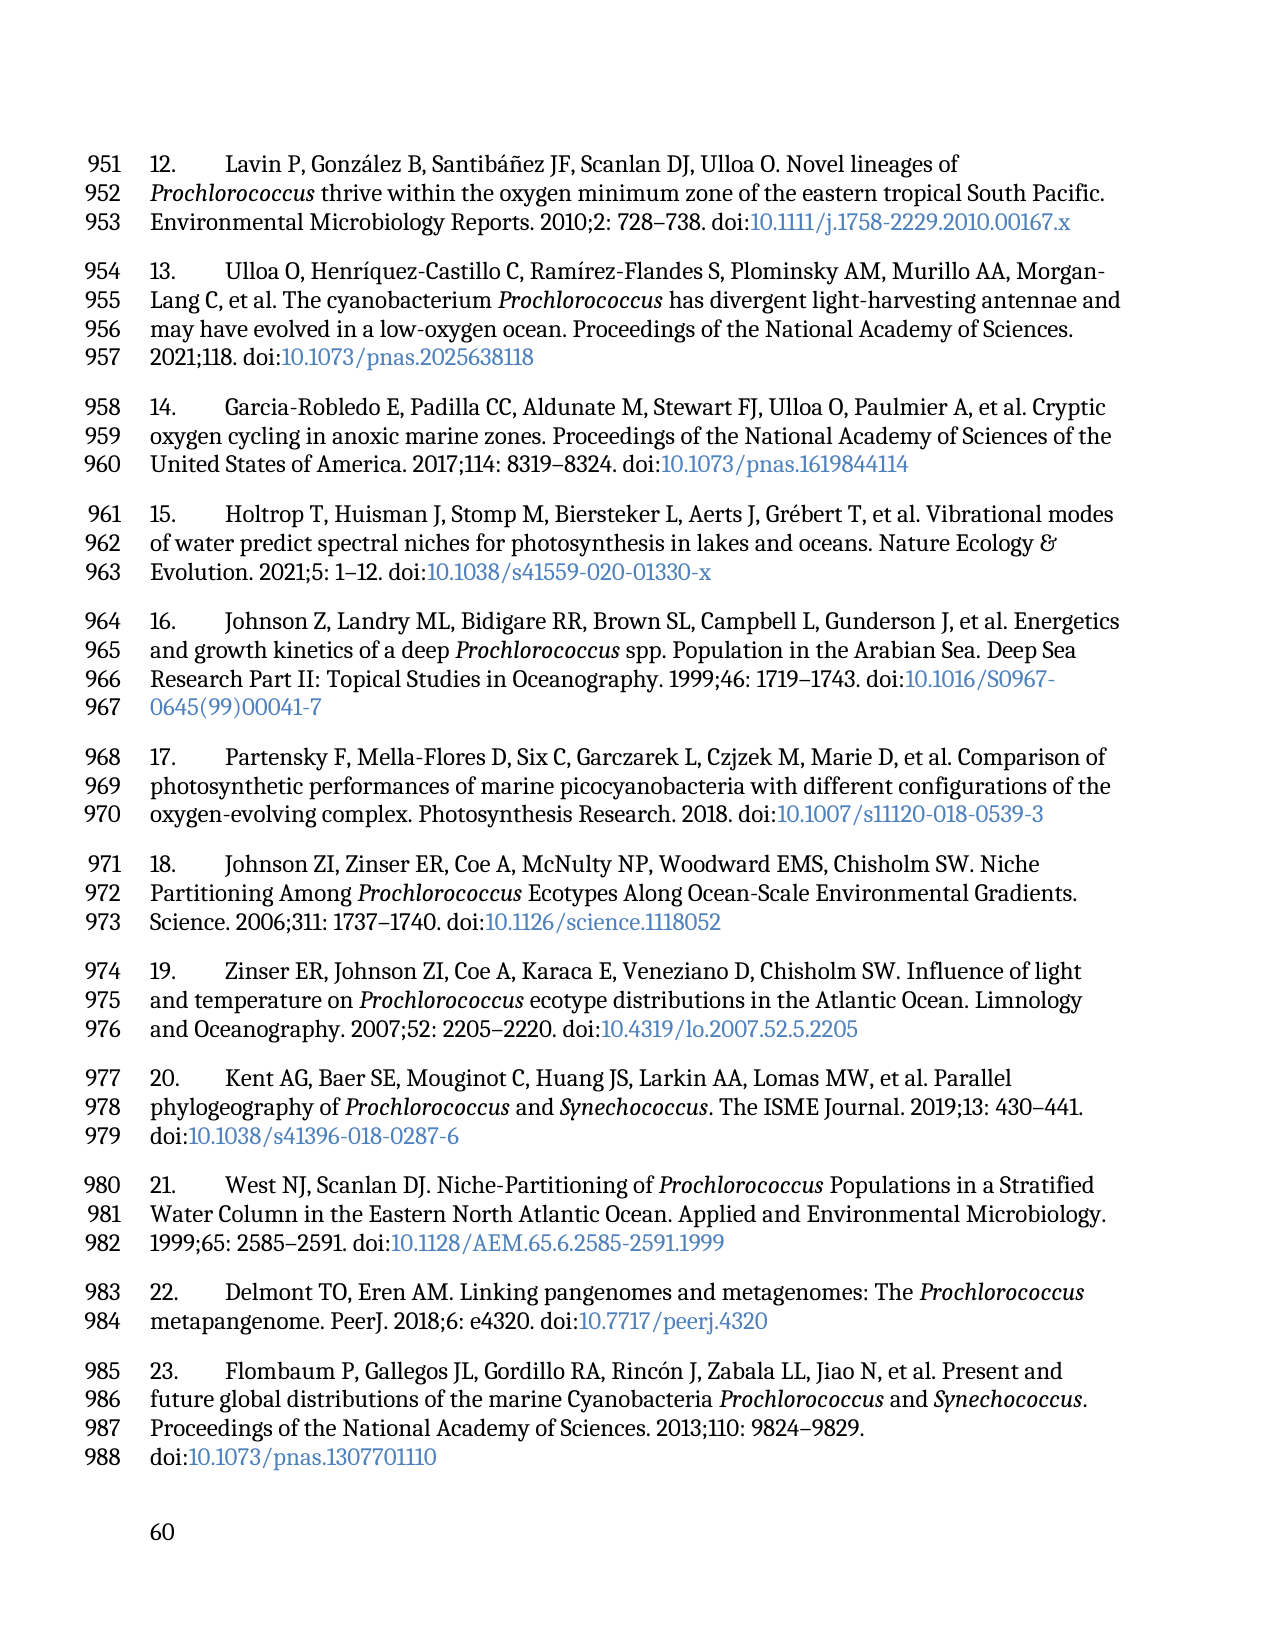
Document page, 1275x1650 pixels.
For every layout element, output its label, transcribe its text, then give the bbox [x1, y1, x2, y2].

text 20. Kent AG, Baer SE, Mouginot C, Huang JS, Larkin AA, Lomas MW, et al. Parallel phylogeography of Prochlorococcus and Synechococcus. The ISME Journal. 2019;13: 430–441. doi:10.1038/s41396-018-0287-6 [150, 1064, 1125, 1150]
text 18. Johnson ZI, Zinser ER, Coe A, McNulty NP, Woodward EMS, Chisholm SW. Niche Partitioning Among Prochlorococcus Ecotypes Along Ocean-Scale Environmental Gradients. Science. 2006;311: 1737–1740. doi:10.1126/science.1118052 [150, 850, 1125, 936]
text 19. Zinser ER, Johnson ZI, Coe A, Karaca E, Veneziano D, Chisholm SW. Influence of light and temperature on Prochlorococcus ecotype distributions in the Atlantic Ocean. Limnology and Oceanography. 2007;52: 2205–2220. doi:10.4319/lo.2007.52.5.2205 [150, 957, 1125, 1043]
text 23. Flombaum P, Gallegos JL, Gordillo RA, Rincón J, Zabala LL, Jiao N, et al. Present and future global distributions of the marine Cyanobacteria Prochlorococcus and Synechococcus. Proceedings of the National Academy of Sciences. 2013;110: 9824–9829. doi:10.1073/pnas.1307701110 [150, 1357, 1125, 1472]
text 12. Lavin P, González B, Santibáñez JF, Scanlan DJ, Ulloa O. Novel lineages of Prochlorococcus thrive within the oxygen minimum zone of the eastern tropical South Pacific. Environmental Microbiology Reports. 2010;2: 728–738. doi:10.1111/j.1758-2229.2010.00167.x [150, 150, 1125, 236]
text 21. West NJ, Scanlan DJ. Niche-Partitioning of Prochlorococcus Populations in a Stratified Water Column in the Eastern North Atlantic Ocean. Applied and Environmental Microbiology. 1999;65: 2585–2591. doi:10.1128/AEM.65.6.2585-2591.1999 [150, 1171, 1125, 1257]
text 17. Partensky F, Mella-Flores D, Six C, Garczarek L, Czjzek M, Marie D, et al. Comparison of photosynthetic performances of marine picocyanobacteria with different configurations of the oxygen-evolving complex. Photosynthesis Research. 2018. doi:10.1007/s11120-018-0539-3 [150, 743, 1125, 829]
text 13. Ulloa O, Henríquez-Castillo C, Ramírez-Flandes S, Plominsky AM, Murillo AA, Morgan-Lang C, et al. The cyanobacterium Prochlorococcus has divergent light-harvesting antennae and may have evolved in a low-oxygen ocean. Proceedings of the National Academy of Sciences. 2021;118. doi:10.1073/pnas.2025638118 [150, 257, 1125, 372]
text 16. Johnson Z, Landry ML, Bidigare RR, Brown SL, Campbell L, Gunderson J, et al. Energetics and growth kinetics of a deep Prochlorococcus spp. Population in the Arabian Sea. Deep Sea Research Part II: Topical Studies in Oceanography. 1999;46: 1719–1743. doi:10.1016/S0967-0645(99)00041-7 [150, 607, 1125, 722]
text 15. Holtrop T, Huisman J, Stomp M, Biersteker L, Aerts J, Grébert T, et al. Vibrational modes of water predict spectral niches for photosynthesis in lakes and oceans. Nature Ecology & Evolution. 2021;5: 1–12. doi:10.1038/s41559-020-01330-x [150, 500, 1125, 586]
text 14. Garcia-Robledo E, Padilla CC, Aldunate M, Stewart FJ, Ulloa O, Paulmier A, et al. Cryptic oxygen cycling in anoxic marine zones. Proceedings of the National Academy of Sciences of the United States of America. 2017;114: 8319–8324. doi:10.1073/pnas.1619844114 [150, 393, 1125, 479]
text 22. Delmont TO, Eren AM. Linking pangenomes and metagenomes: The Prochlorococcus metapangenome. PeerJ. 2018;6: e4320. doi:10.7717/peerj.4320 [150, 1278, 1125, 1336]
